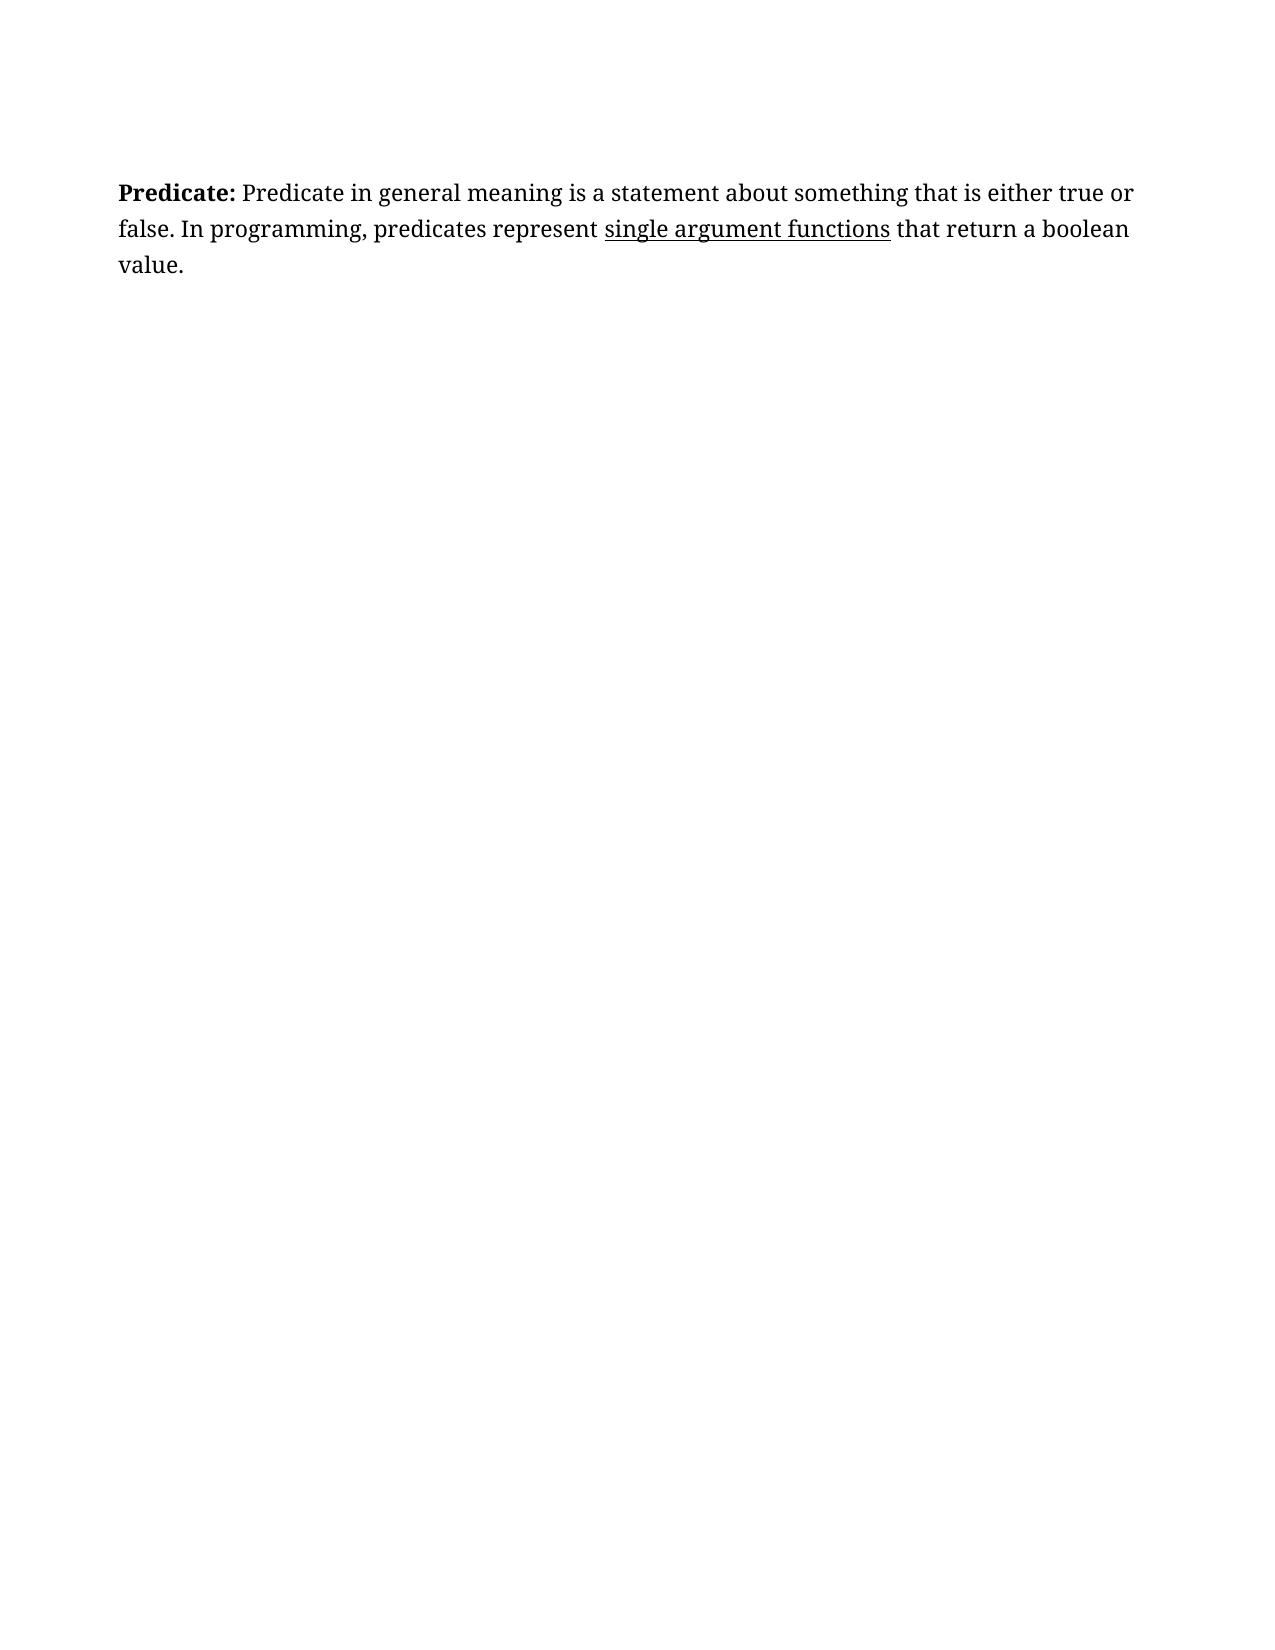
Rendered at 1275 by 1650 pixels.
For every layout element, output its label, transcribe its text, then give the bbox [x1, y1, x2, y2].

text Predicate: Predicate in general meaning is a statement about something that is either true or false. In programming, predicates represent single argument functions that return a boolean value. [118, 177, 1157, 280]
